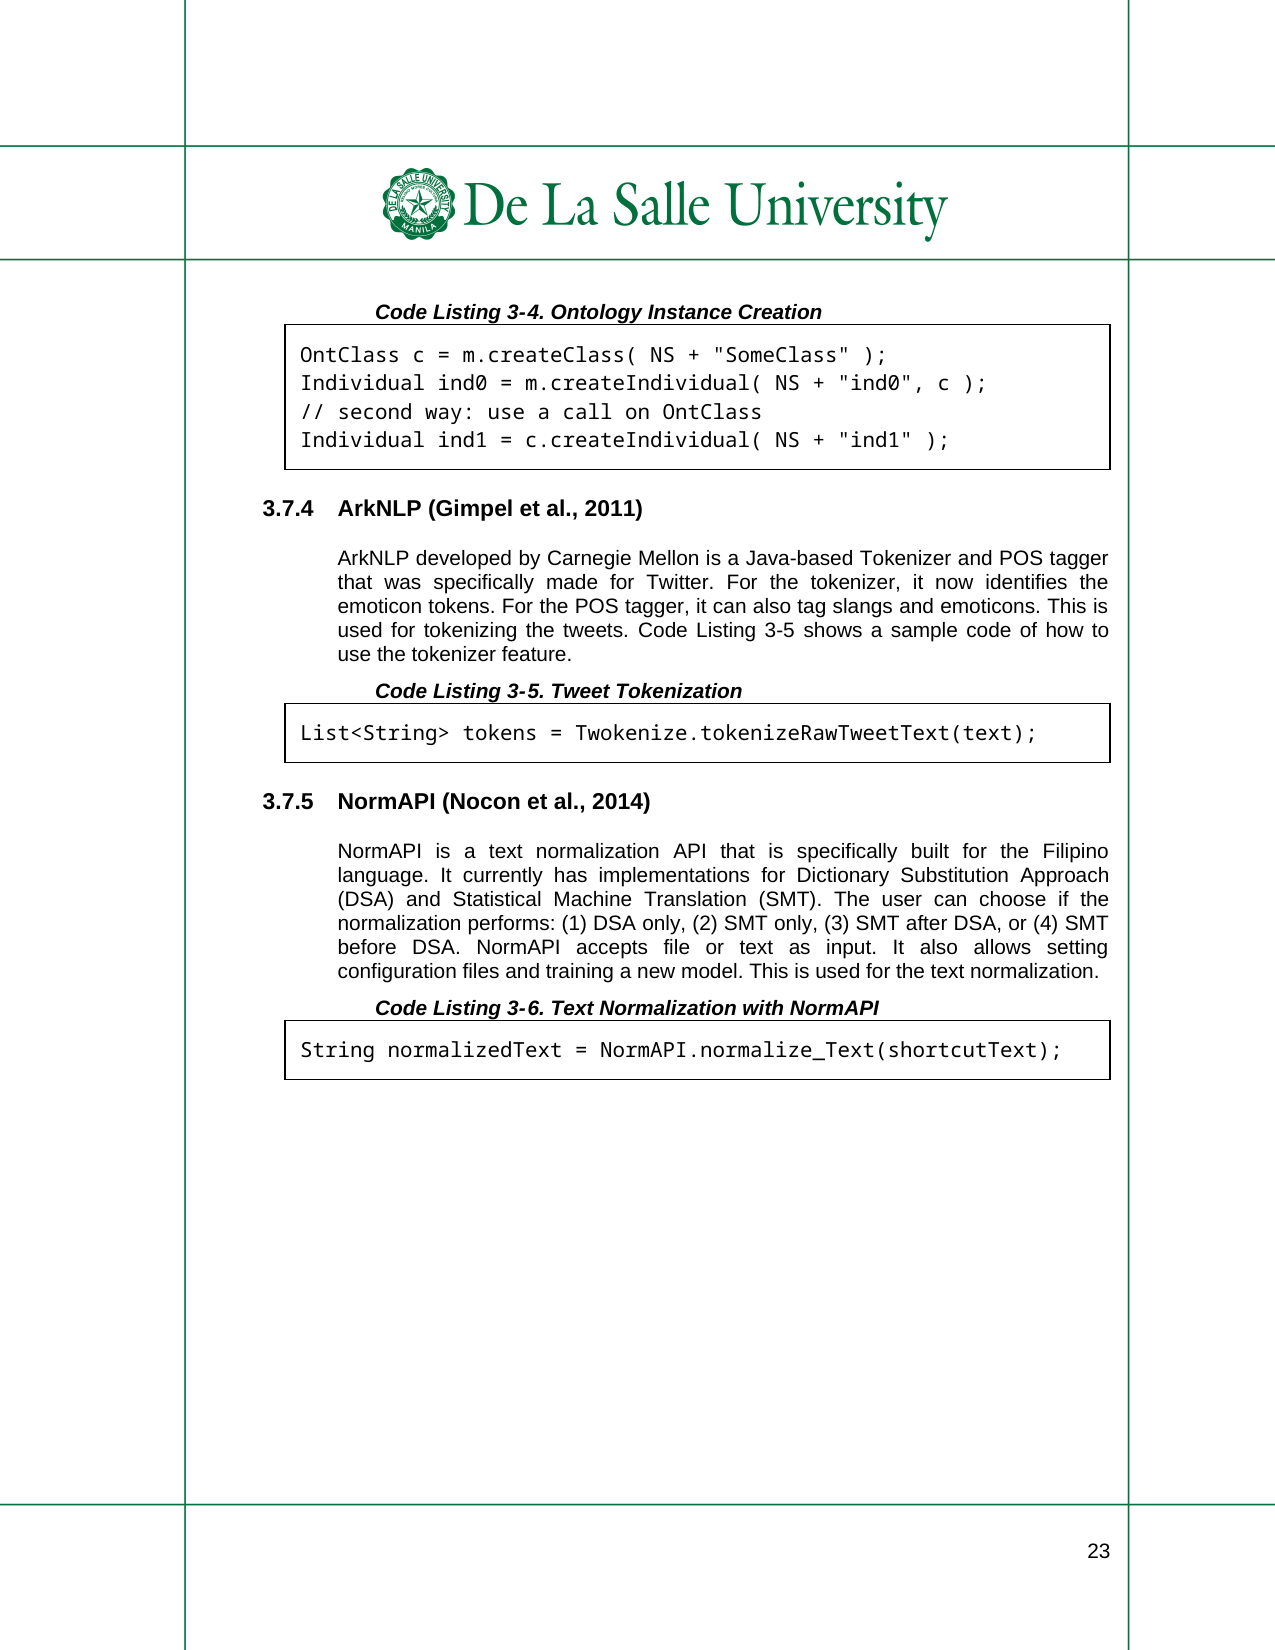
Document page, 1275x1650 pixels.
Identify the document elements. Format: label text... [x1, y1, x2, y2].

list Code Listing 3-5. Tweet Tokenization [375, 678, 1110, 702]
table_header List<String> tokens = Twokenize.tokenizeRawTweetText(text); [286, 704, 1109, 762]
table_header OntClass c = m.createClass( NS + "SomeClass" ); Individual ind0 = m.createIndividual( NS + "ind0", c ); // second way: use a call on OntClass Individual ind1 = c.createIndividual( NS + "ind1" ); [286, 325, 1109, 469]
picture [0, 0, 1275, 1650]
subtitle ArkNLP (Gimpel et al., 2011) [262, 495, 1110, 521]
subtitle NormAPI (Nocon et al., 2014) [262, 788, 1110, 814]
text ArkNLP developed by Carnegie Mellon is a Java-based Tokenizer and POS tagger that was specifically made for Twitter. For the tokenizer, it now identifies the emoticon tokens. For the POS tagger, it can also tag slangs and emoticons. This is used for tokenizing the tweets. Code Listing 3-5 shows a sample code of how to use the tokenizer feature. [337, 546, 1110, 666]
list Code Listing 3-6. Text Normalization with NormAPI [375, 996, 1110, 1019]
list Code Listing 3-4. Ontology Instance Creation [375, 300, 1110, 324]
table_header String normalizedText = NormAPI.normalize_Text(shortcutText); [286, 1021, 1109, 1079]
text NormAPI is a text normalization API that is specifically built for the Filipino language. It currently has implementations for Dictionary Substitution Approach (DSA) and Statistical Machine Translation (SMT). The user can choose if the normalization performs: (1) DSA only, (2) SMT only, (3) SMT after DSA, or (4) SMT before DSA. NormAPI accepts file or text as input. It also allows setting configuration files and training a new model. This is used for the text normalization. [337, 839, 1110, 983]
